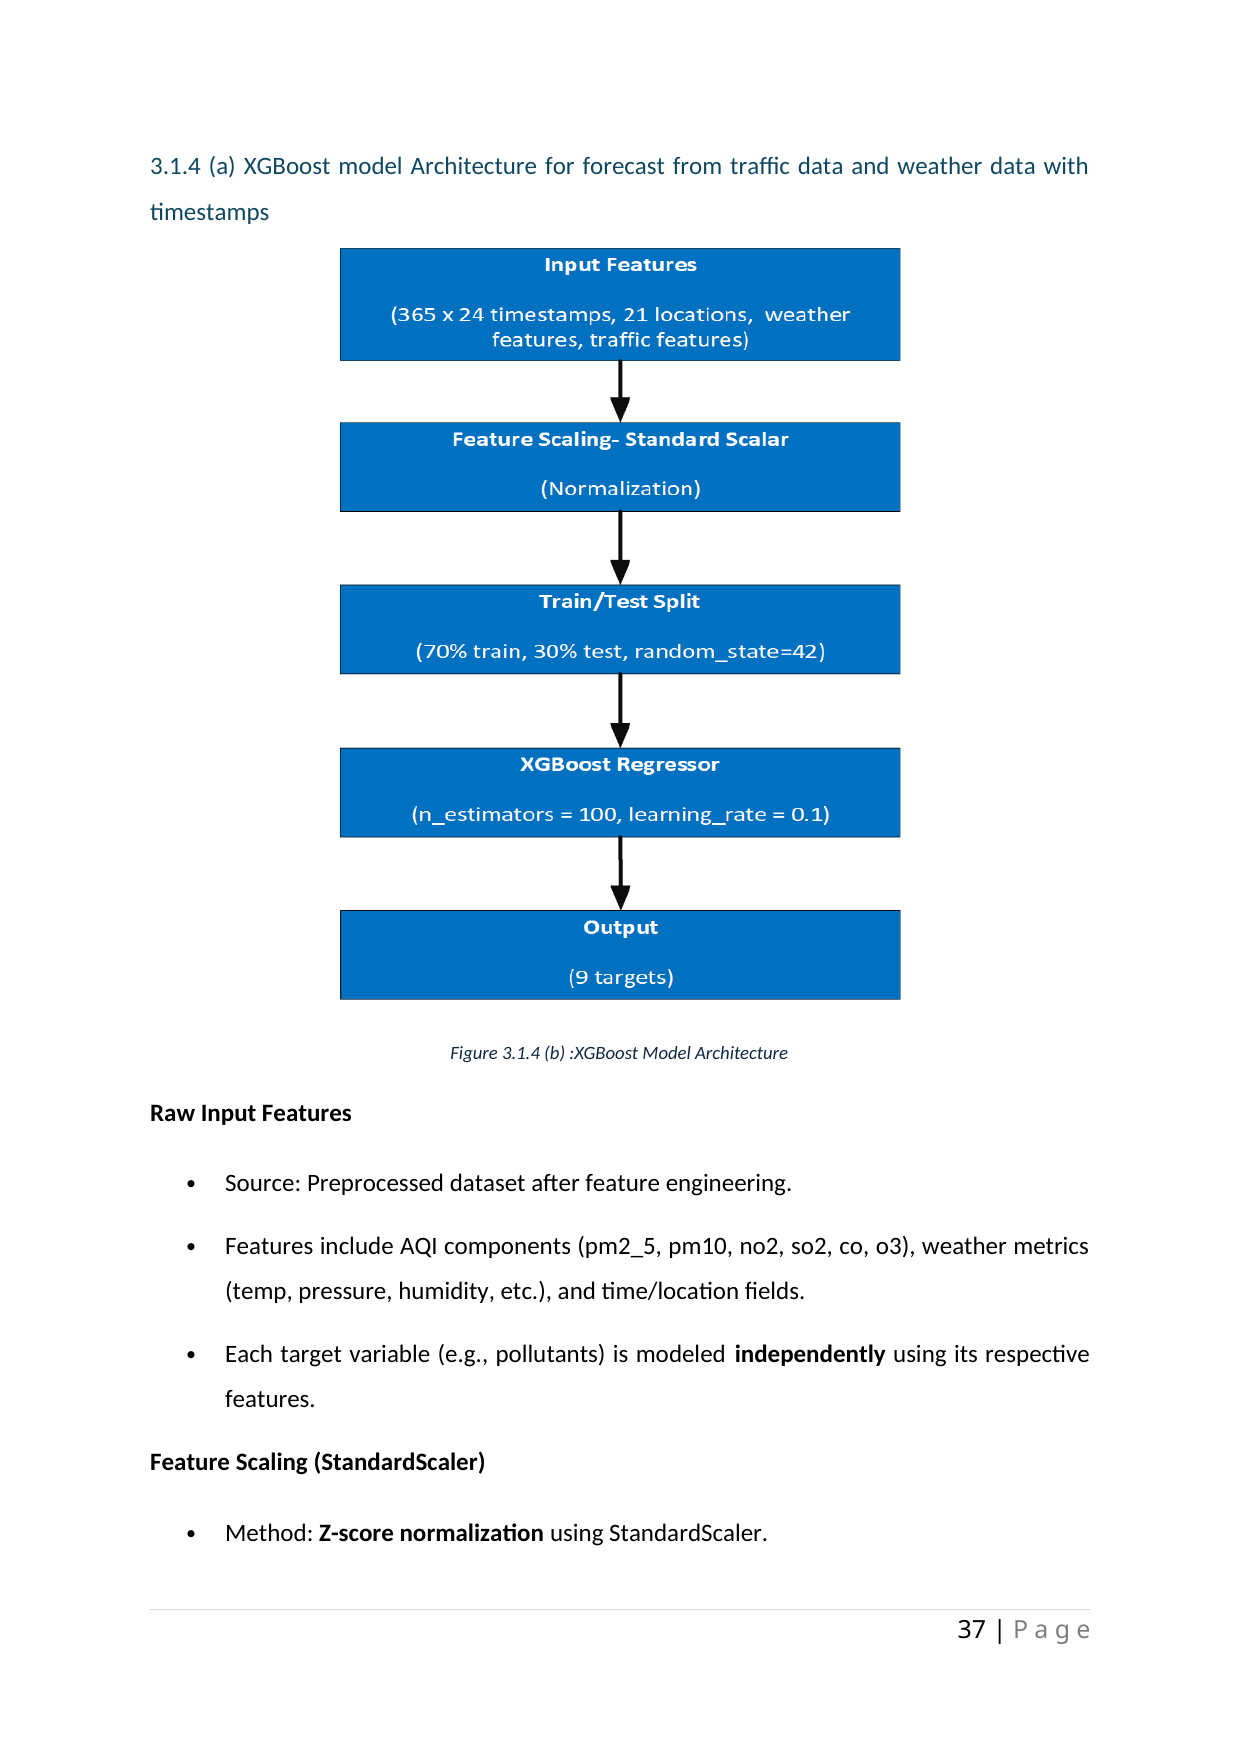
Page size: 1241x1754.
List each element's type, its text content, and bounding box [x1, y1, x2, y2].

picture [339, 245, 901, 1000]
list Each target variable (e.g., pollutants) is modeled independently using its respective features. [187, 1338, 1090, 1414]
list Source: Preprocessed dataset after feature engineering. [187, 1167, 1090, 1198]
list Features include AQI components (pm2_5, pm10, no2, so2, co, o3), weather metrics (temp, pressure, humidity, etc.), and time/location fields. [187, 1230, 1090, 1306]
list Method: Z-score normalization using StandardScaler. [187, 1517, 1090, 1547]
text Figure 3.1.4 (b) :XGBoost Model Architecture [150, 1041, 1090, 1064]
text Feature Scaling (StandardScaler) [150, 1446, 1090, 1477]
subtitle 3.1.4 (a) XGBoost model Architecture for forecast from traffic data and weather data with timestamps [150, 150, 1090, 226]
text Raw Input Features [150, 1097, 1090, 1127]
